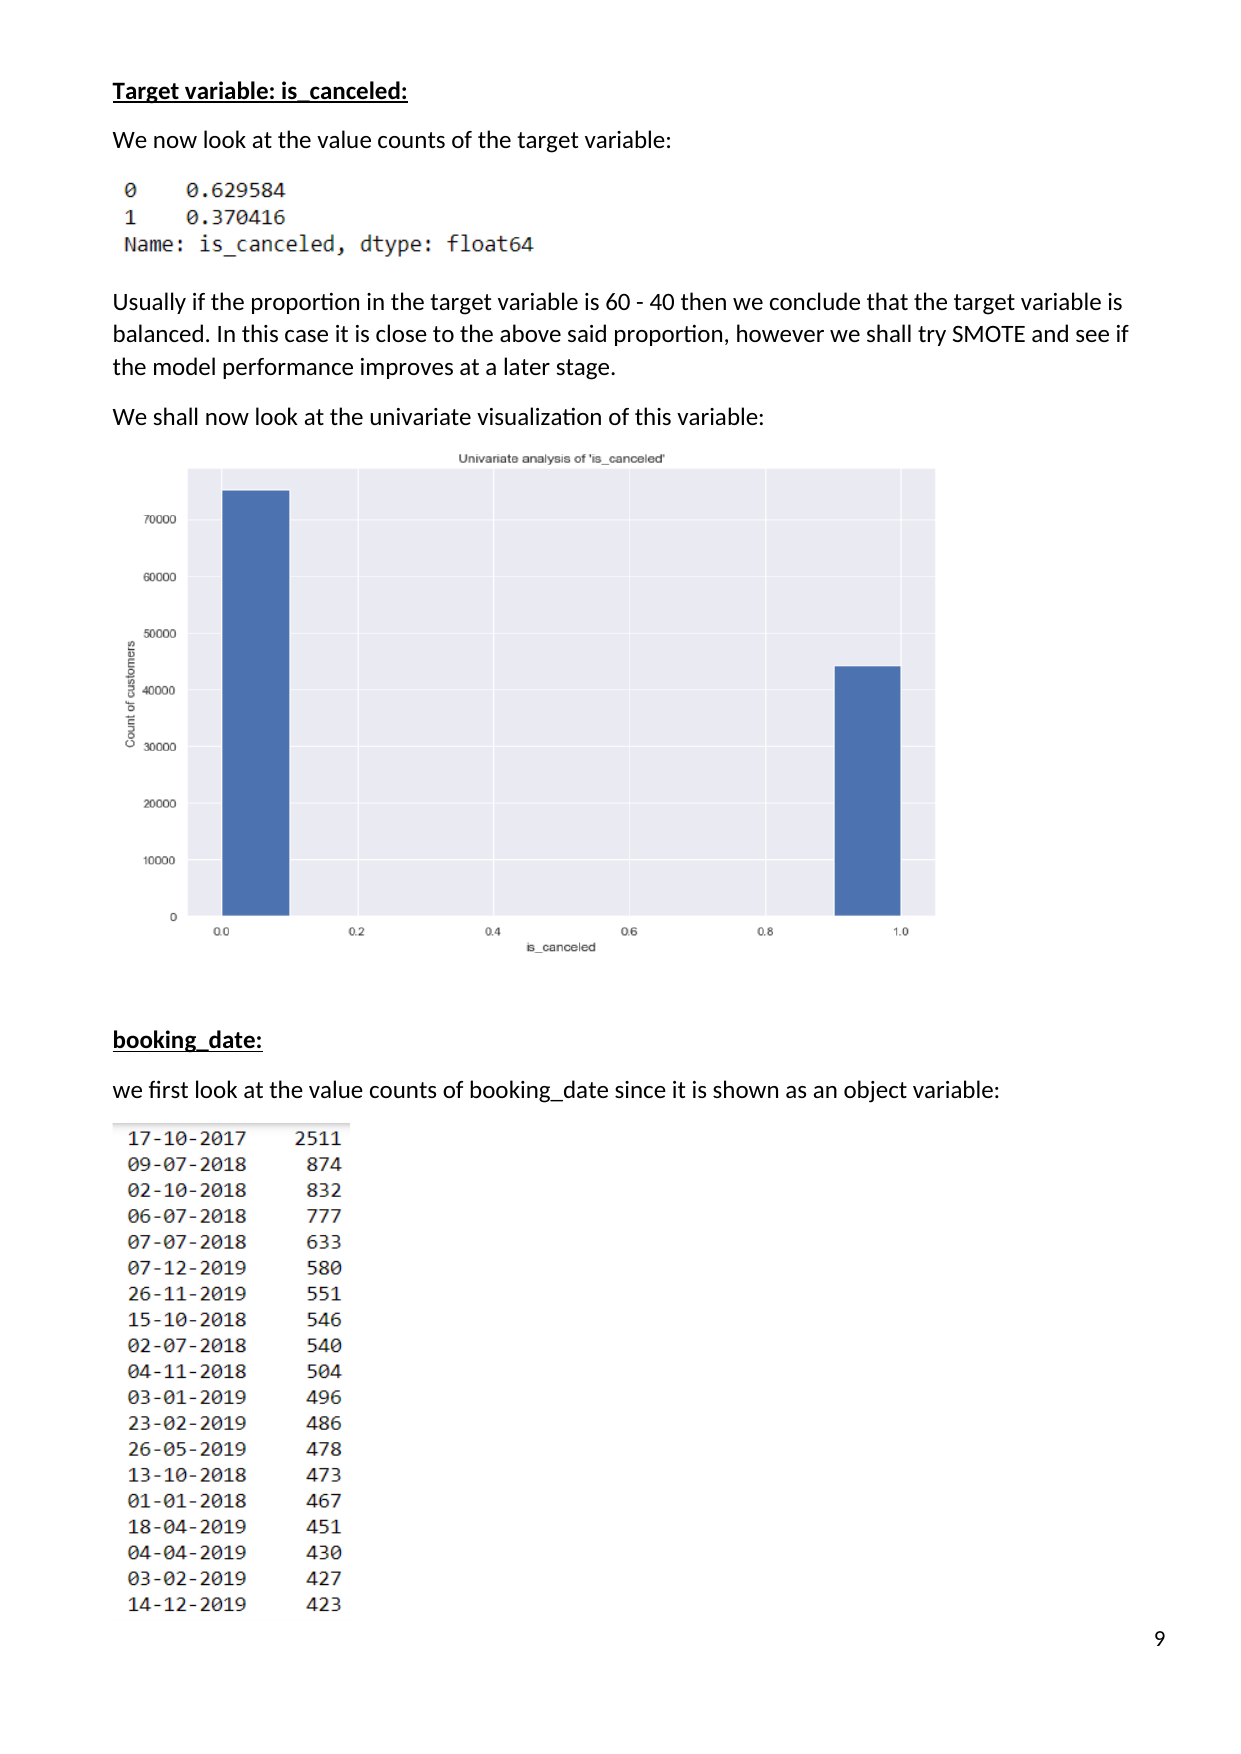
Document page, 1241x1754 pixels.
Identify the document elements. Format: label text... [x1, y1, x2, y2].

text We now look at the value counts of the target variable: [112, 124, 1165, 155]
text booking_date: [112, 1025, 1165, 1055]
text Target variable: is_canceled: [112, 75, 1165, 106]
picture [112, 1123, 350, 1621]
picture [112, 174, 544, 267]
text we first look at the value counts of booking_date since it is shown as an object variable: [112, 1074, 1165, 1105]
text We shall now look at the univariate visualization of this variable: [112, 401, 1165, 432]
text Usually if the proportion in the target variable is 60 - 40 then we conclude that the target variable is balanced. In this case it is close to the above said proportion, however we shall try SMOTE and see if the model performance improves at a later stage. [112, 286, 1165, 382]
picture [112, 450, 938, 957]
